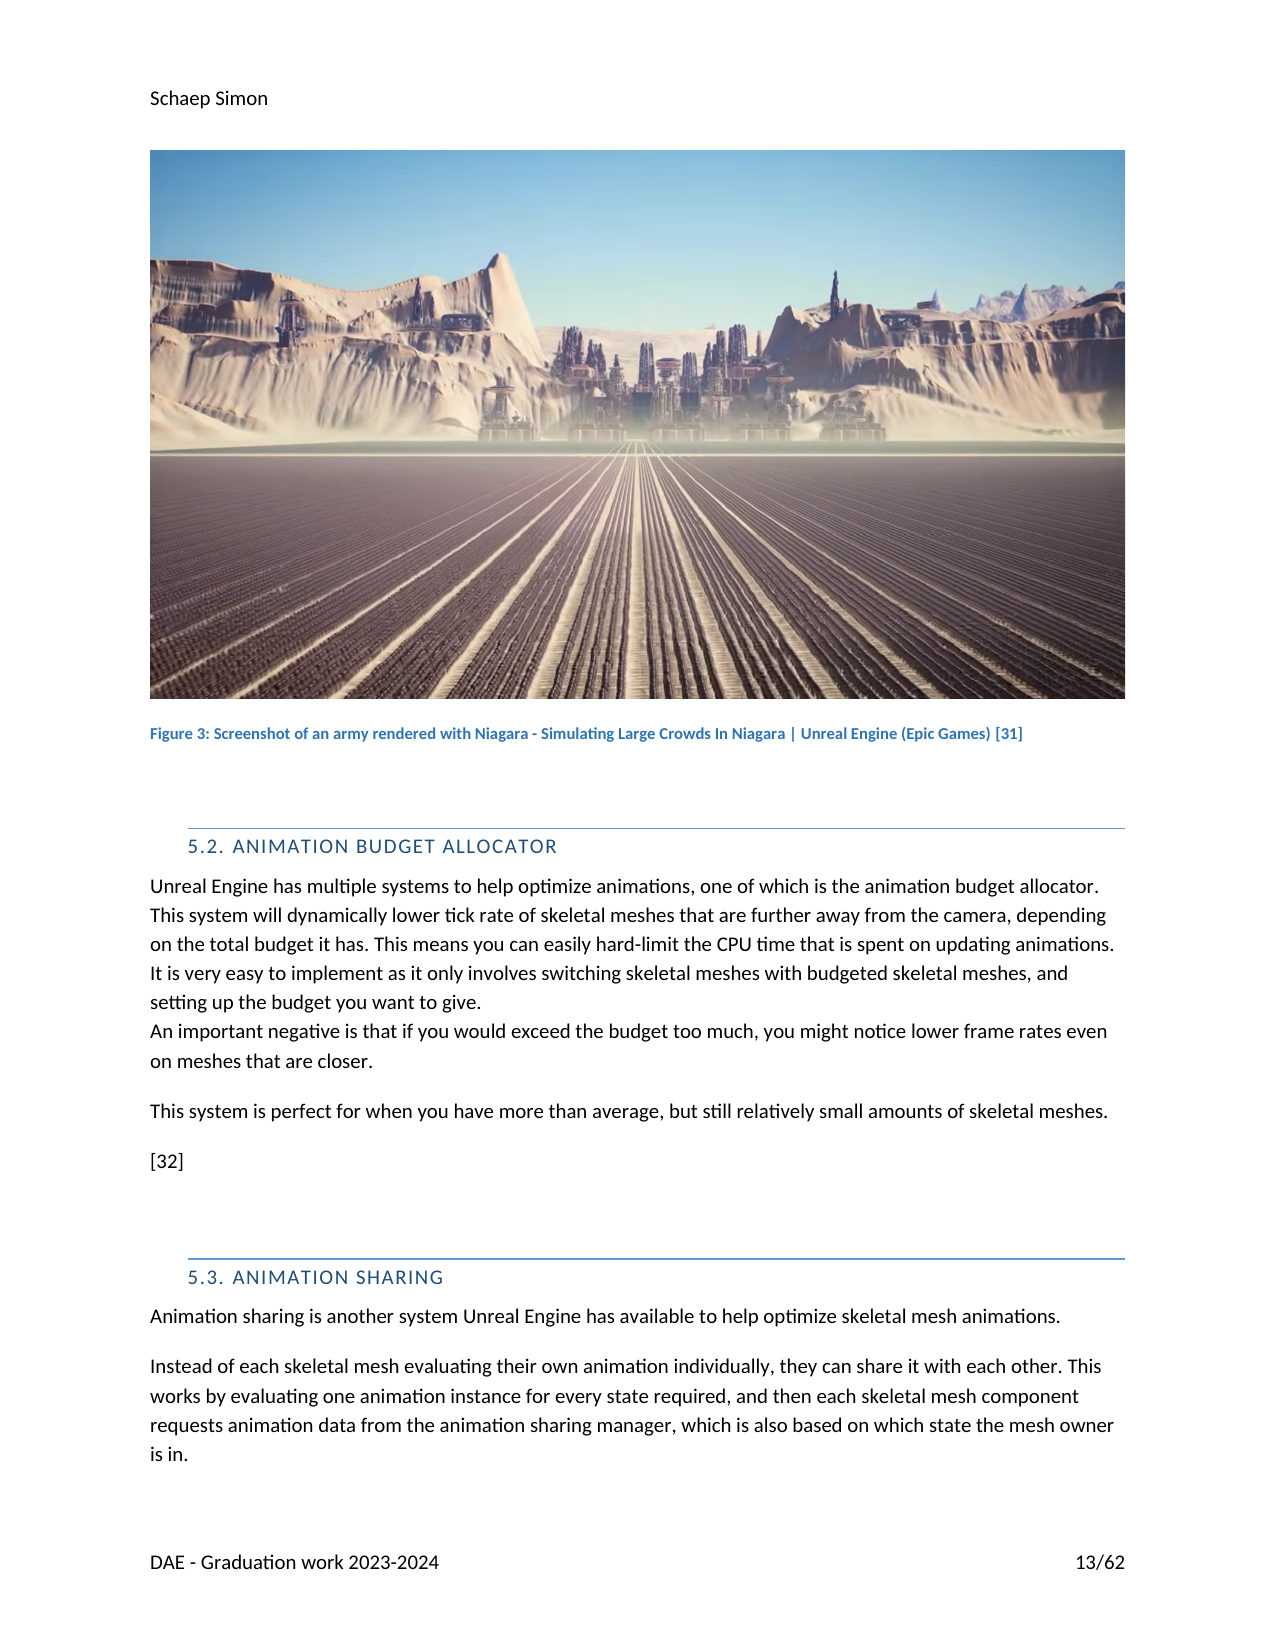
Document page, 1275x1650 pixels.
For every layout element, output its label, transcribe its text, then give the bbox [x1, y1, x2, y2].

picture [150, 150, 1125, 699]
text [32] [150, 1148, 1125, 1173]
subtitle Animation Sharing [187, 1259, 1125, 1289]
subtitle Animation Budget Allocator [187, 829, 1125, 859]
text This system is perfect for when you have more than average, but still relatively small amounts of skeletal meshes. [150, 1098, 1125, 1123]
text Unreal Engine has multiple systems to help optimize animations, one of which is the animation budget allocator. This system will dynamically lower tick rate of skeletal meshes that are further away from the camera, depending on the total budget it has. This means you can easily hard-limit the CPU time that is spent on updating animations. It is very easy to implement as it only involves switching skeletal meshes with budgeted skeletal meshes, and setting up the budget you want to give. An important negative is that if you would exceed the budget too much, you might notice lower frame rates even on meshes that are closer. [150, 873, 1125, 1073]
text Instead of each skeletal mesh evaluating their own animation individually, they can share it with each other. This works by evaluating one animation instance for every state required, and then each skeletal mesh component requests animation data from the animation sharing manager, which is also based on which state the mesh owner is in. [150, 1354, 1125, 1467]
text Animation sharing is another system Unreal Engine has available to help optimize skeletal mesh animations. [150, 1304, 1125, 1329]
